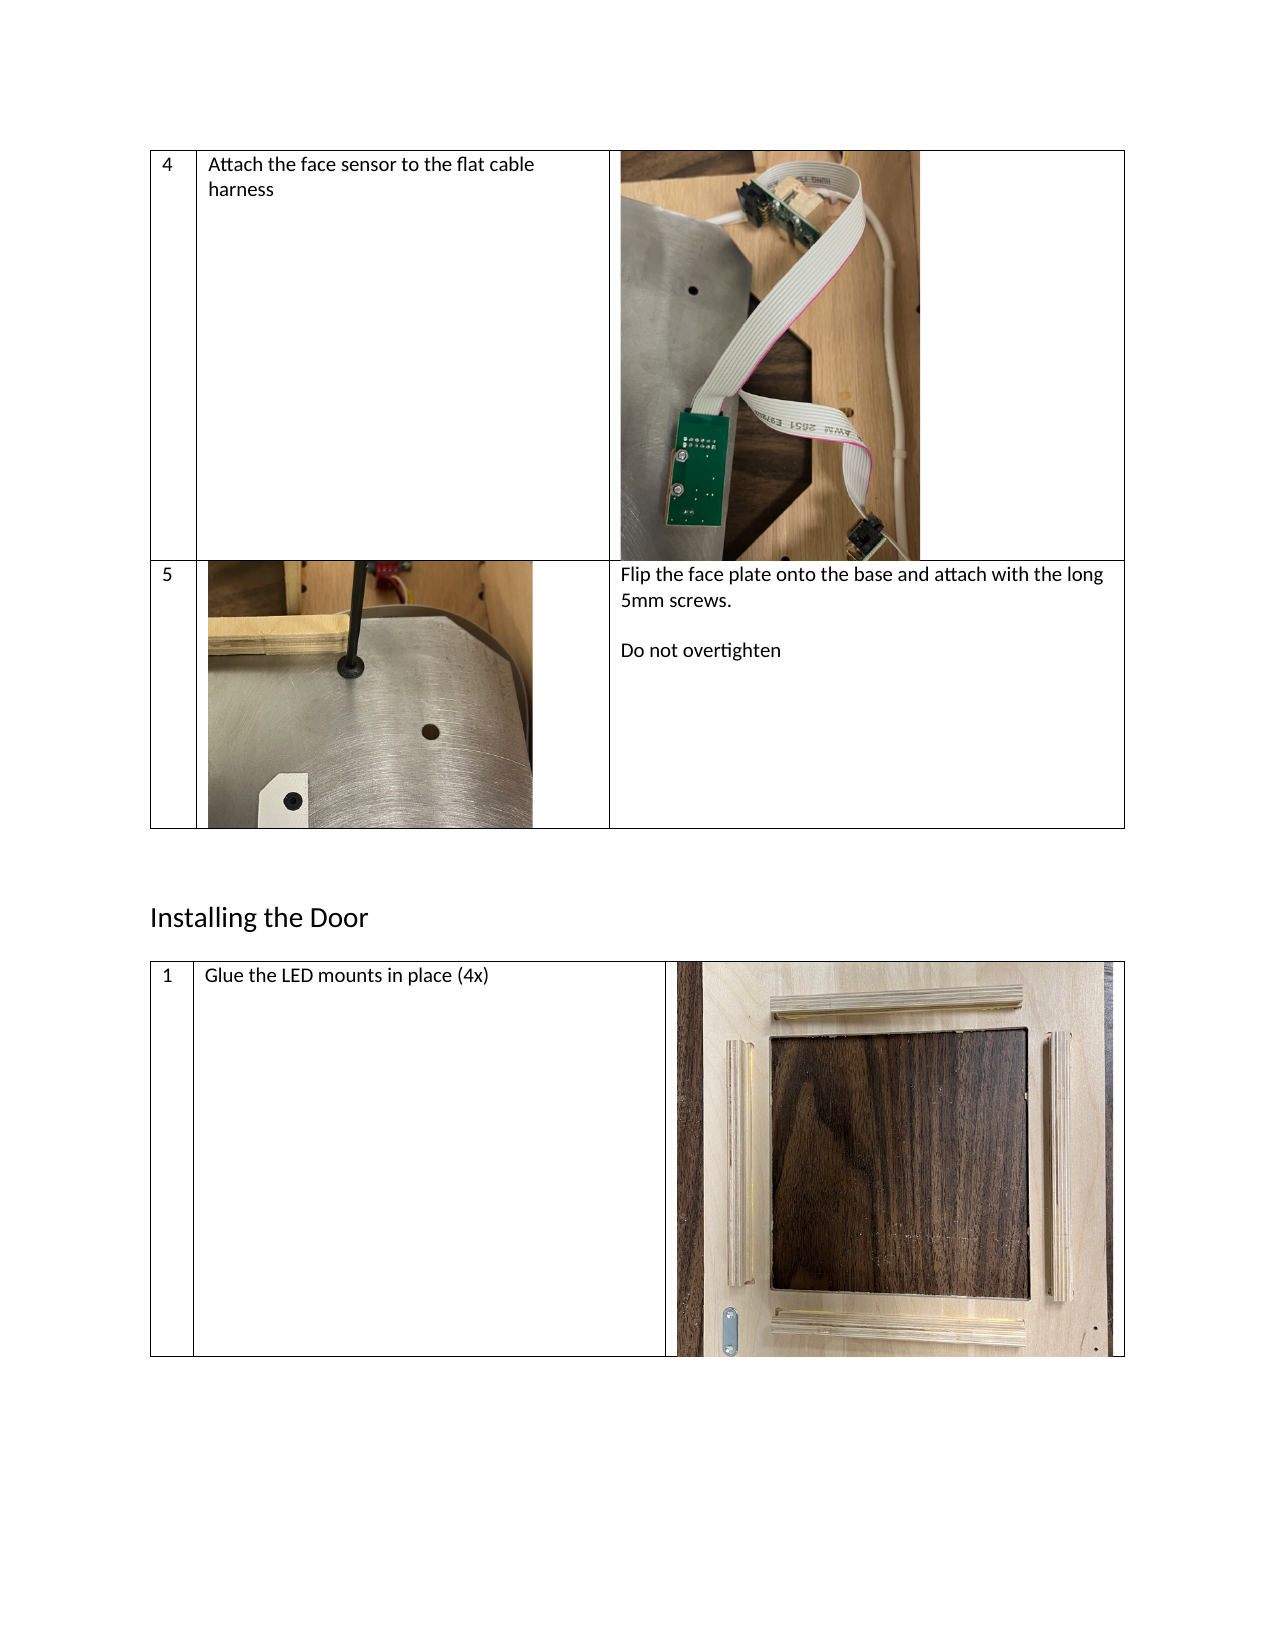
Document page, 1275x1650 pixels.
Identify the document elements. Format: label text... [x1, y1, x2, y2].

table_header [1114, 962, 1124, 1356]
table_cell 4 [151, 151, 196, 560]
table_cell [610, 151, 620, 560]
table_cell 5 [151, 561, 196, 827]
picture [620, 151, 921, 561]
text Installing the Door [150, 899, 1125, 935]
table_cell Flip the face plate onto the base and attach with the long 5mm screws. Do not overtighten [610, 561, 1124, 827]
picture [208, 561, 533, 828]
table_header [666, 962, 677, 1356]
table_header 1 [151, 962, 193, 1356]
table_cell [921, 151, 1124, 560]
table_header Glue the LED mounts in place (4x) [194, 962, 665, 1356]
table_cell Attach the face sensor to the flat cable harness [197, 151, 609, 560]
picture [677, 962, 1114, 1357]
table_cell [197, 561, 208, 827]
table_cell [533, 561, 609, 827]
